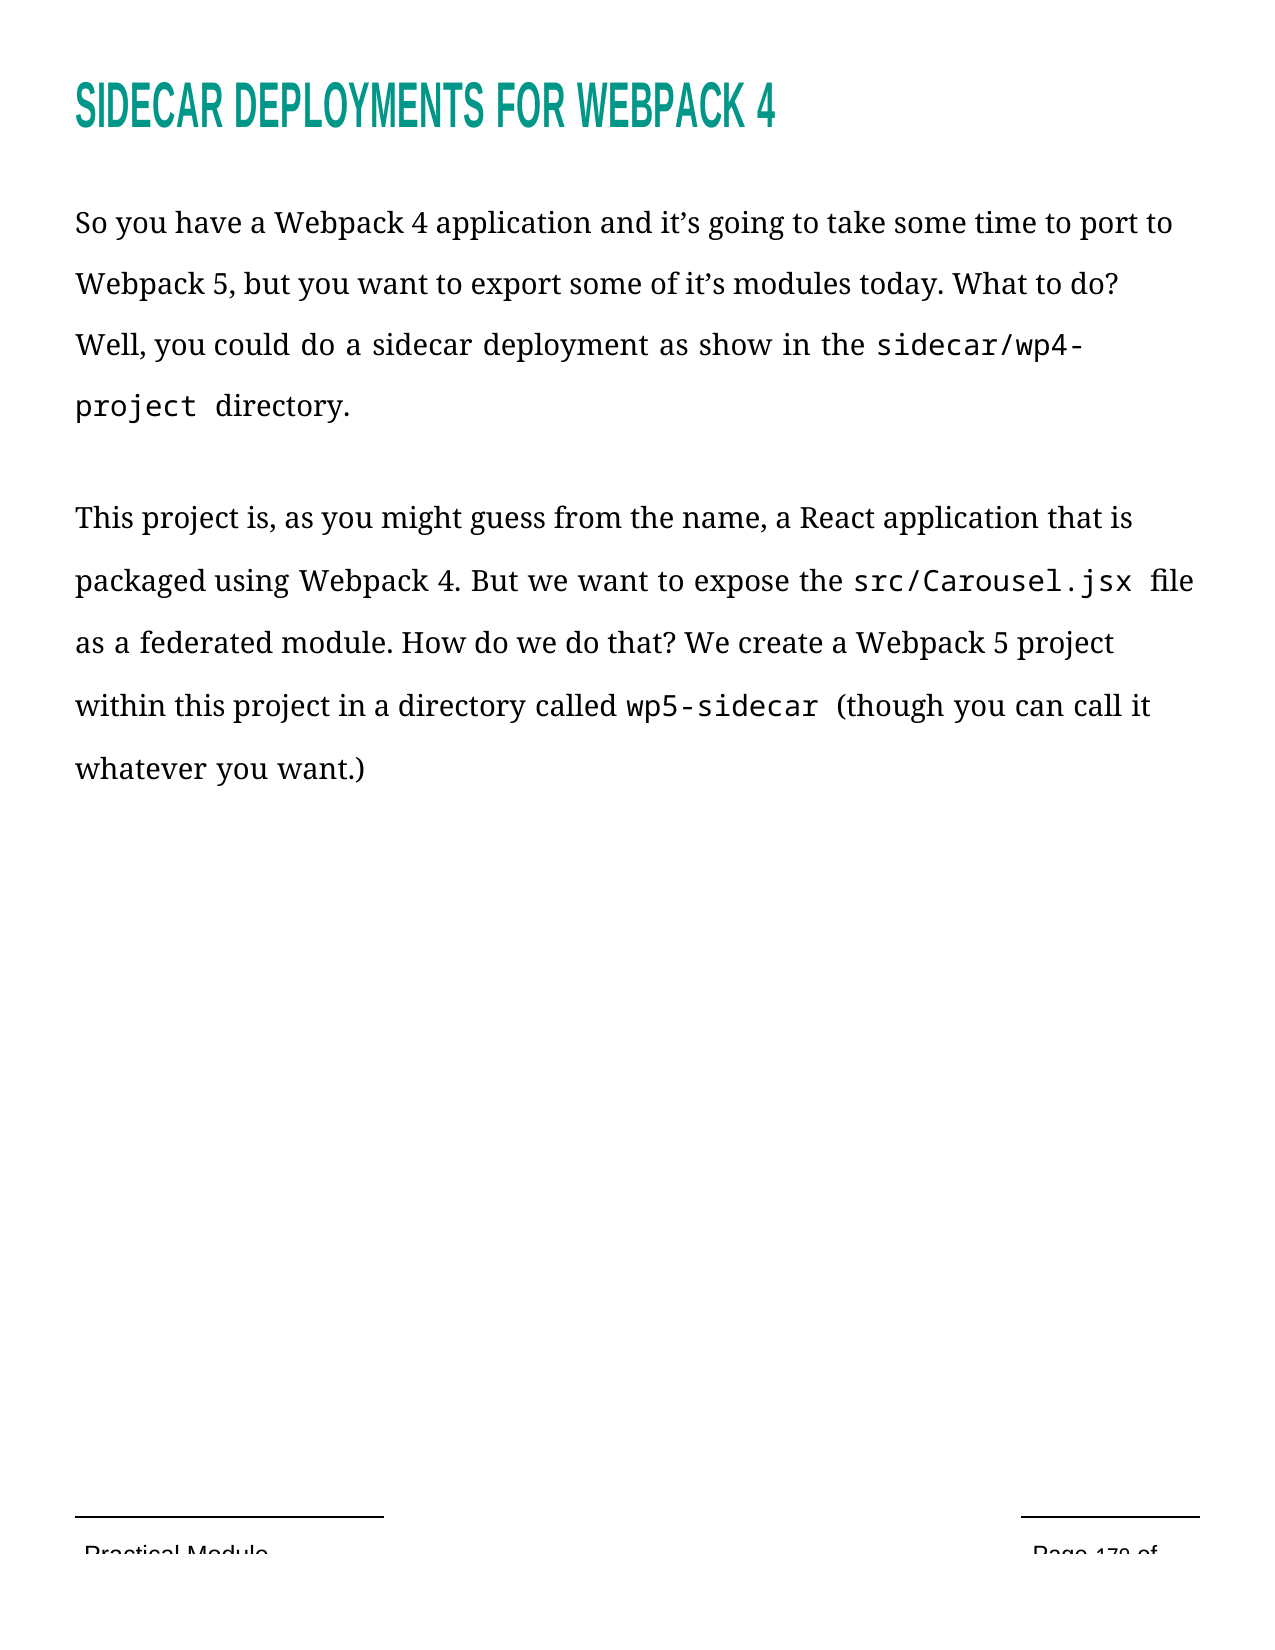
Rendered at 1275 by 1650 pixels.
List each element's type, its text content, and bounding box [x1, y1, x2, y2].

text So you have a Webpack 4 application and it’s going to take some time to port to Webpack 5, but you want to export some of it’s modules today. What to do? Well, you could do a sidecar deployment as show in the sidecar/wp4-project directory. [75, 202, 1190, 425]
text This project is, as you might guess from the name, a React application that is packaged using Webpack 4. But we want to expose the src/Carousel.jsx file as a federated module. How do we do that? We create a Webpack 5 project within this project in a directory called wp5-sidecar (though you can call it whatever you want.) [75, 497, 1197, 788]
text SIDECAR DEPLOYMENTS FOR WEBPACK 4 [75, 66, 1212, 141]
